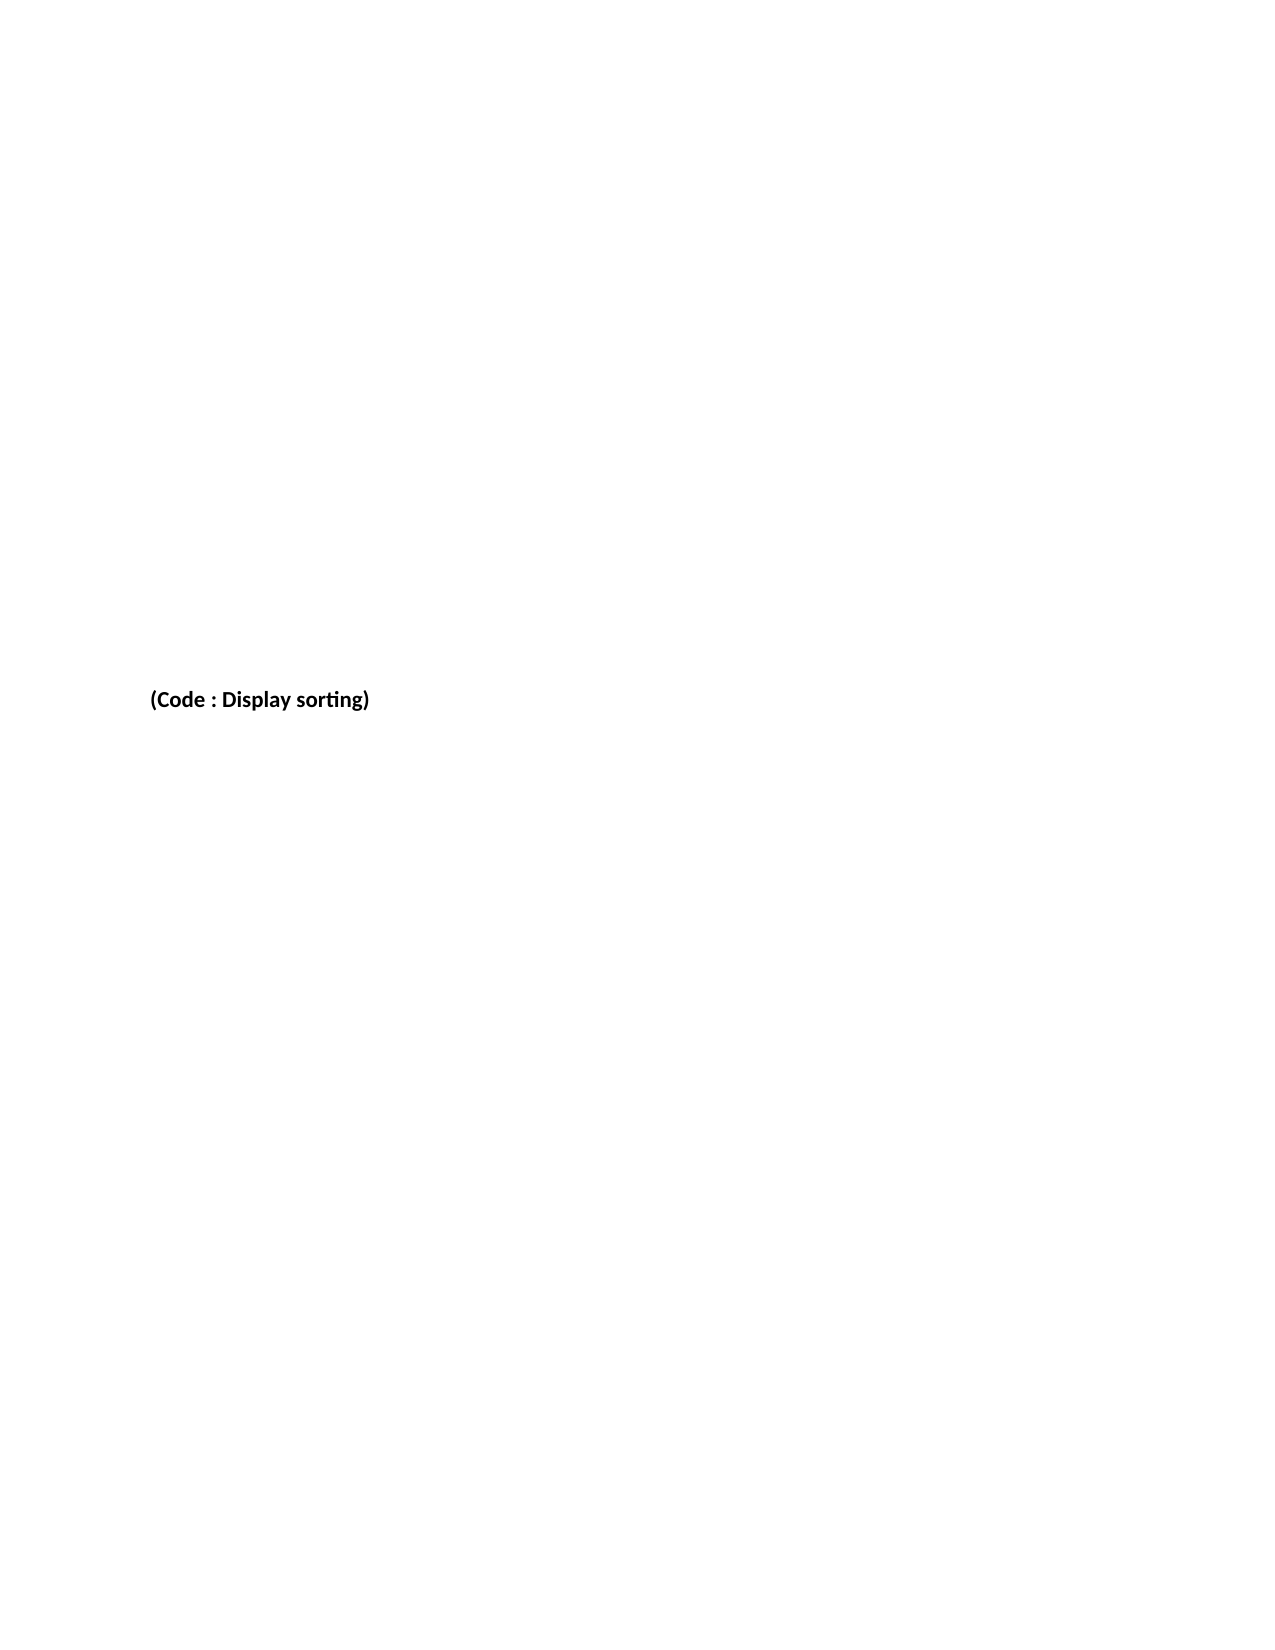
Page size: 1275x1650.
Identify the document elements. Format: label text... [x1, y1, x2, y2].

text (Code : Display sorting) [150, 685, 1125, 713]
